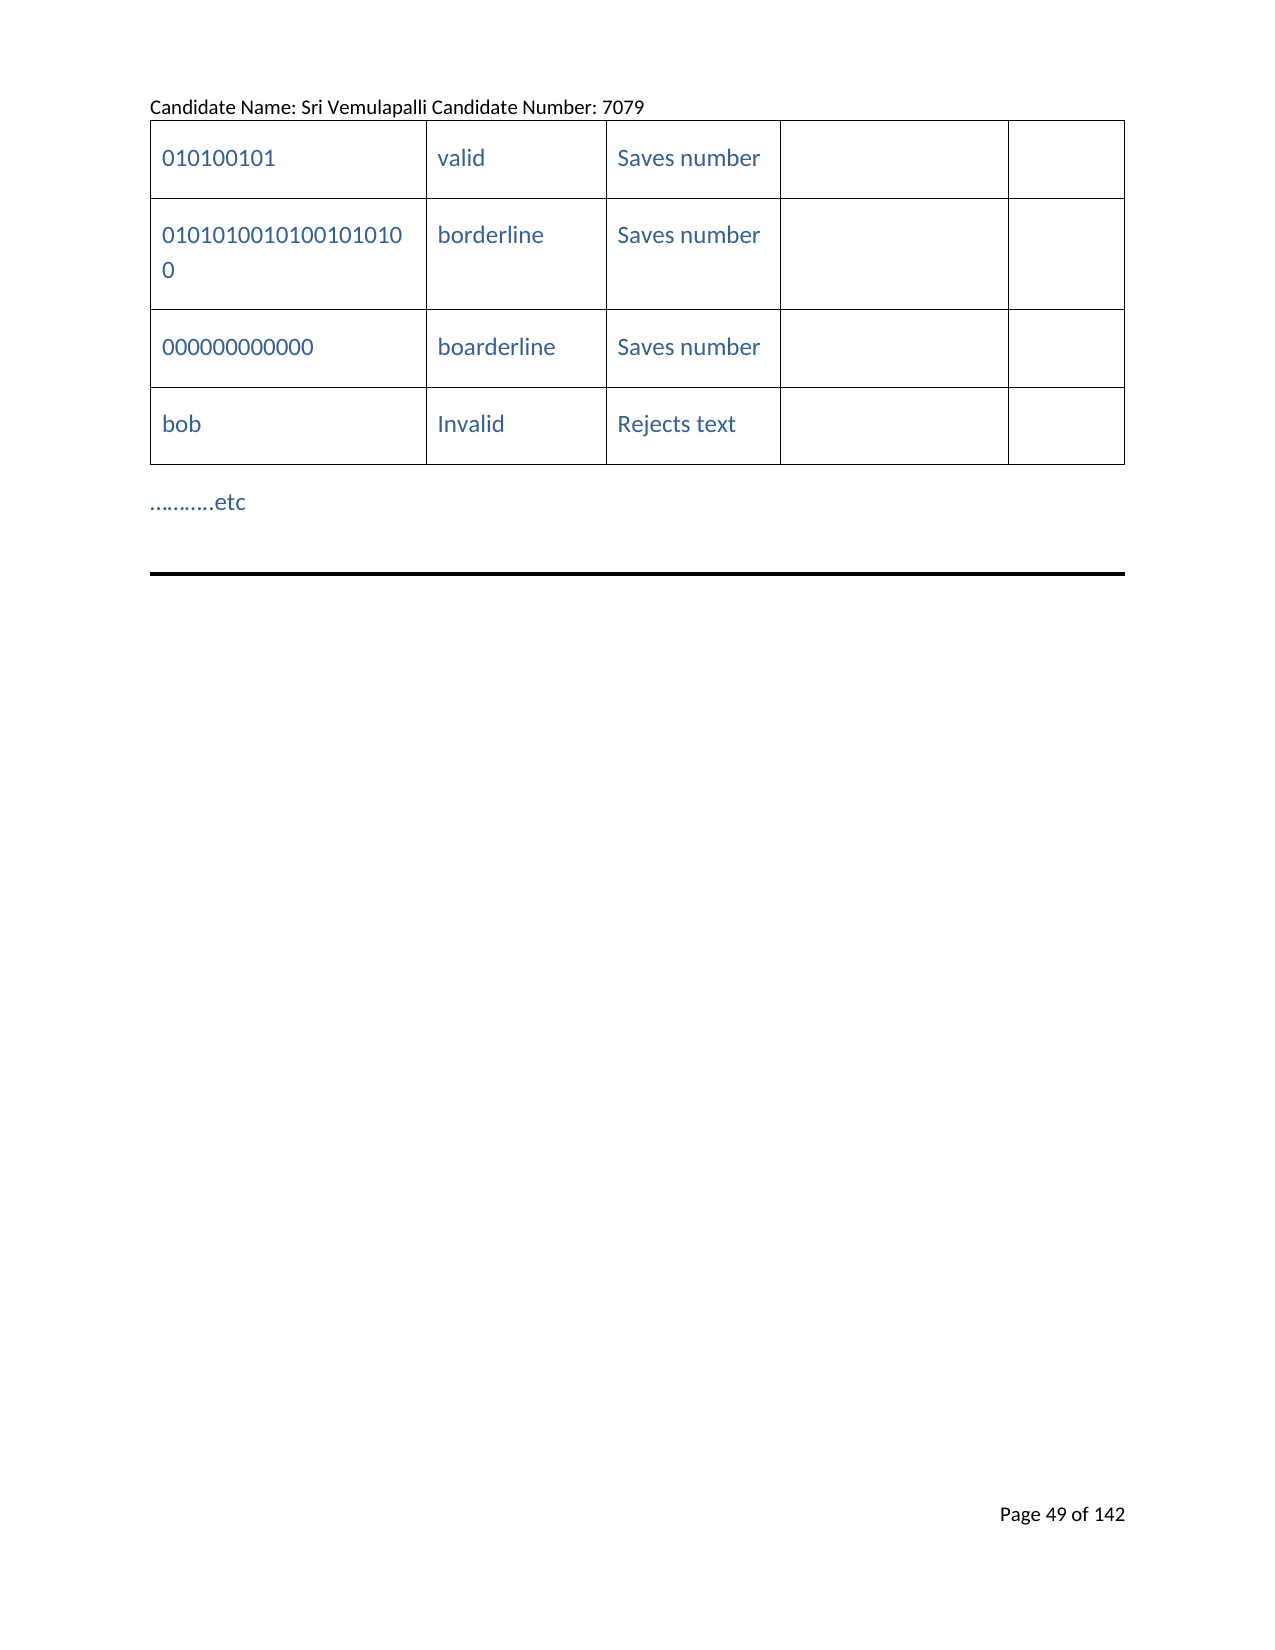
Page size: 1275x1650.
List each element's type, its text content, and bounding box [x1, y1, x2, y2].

table_cell 01010100101001010100 [151, 199, 426, 309]
table_cell Rejects text [607, 388, 780, 464]
table_cell borderline [427, 199, 606, 309]
text ………..etc [150, 486, 1125, 517]
table_cell 010100101 [151, 121, 426, 197]
table_cell [1009, 121, 1124, 197]
table_cell Invalid [427, 388, 606, 464]
table_cell [781, 121, 1008, 197]
table_cell bob [151, 388, 426, 464]
table_cell boarderline [427, 310, 606, 387]
table_cell Saves number [607, 121, 780, 197]
table_cell Saves number [607, 310, 780, 387]
table_cell [1009, 199, 1124, 309]
table_cell [781, 310, 1008, 387]
table_cell [781, 388, 1008, 464]
table_cell [781, 199, 1008, 309]
table_cell 000000000000 [151, 310, 426, 387]
table_cell valid [427, 121, 606, 197]
table_cell [1009, 388, 1124, 464]
table_cell [1009, 310, 1124, 387]
table_cell Saves number [607, 199, 780, 309]
